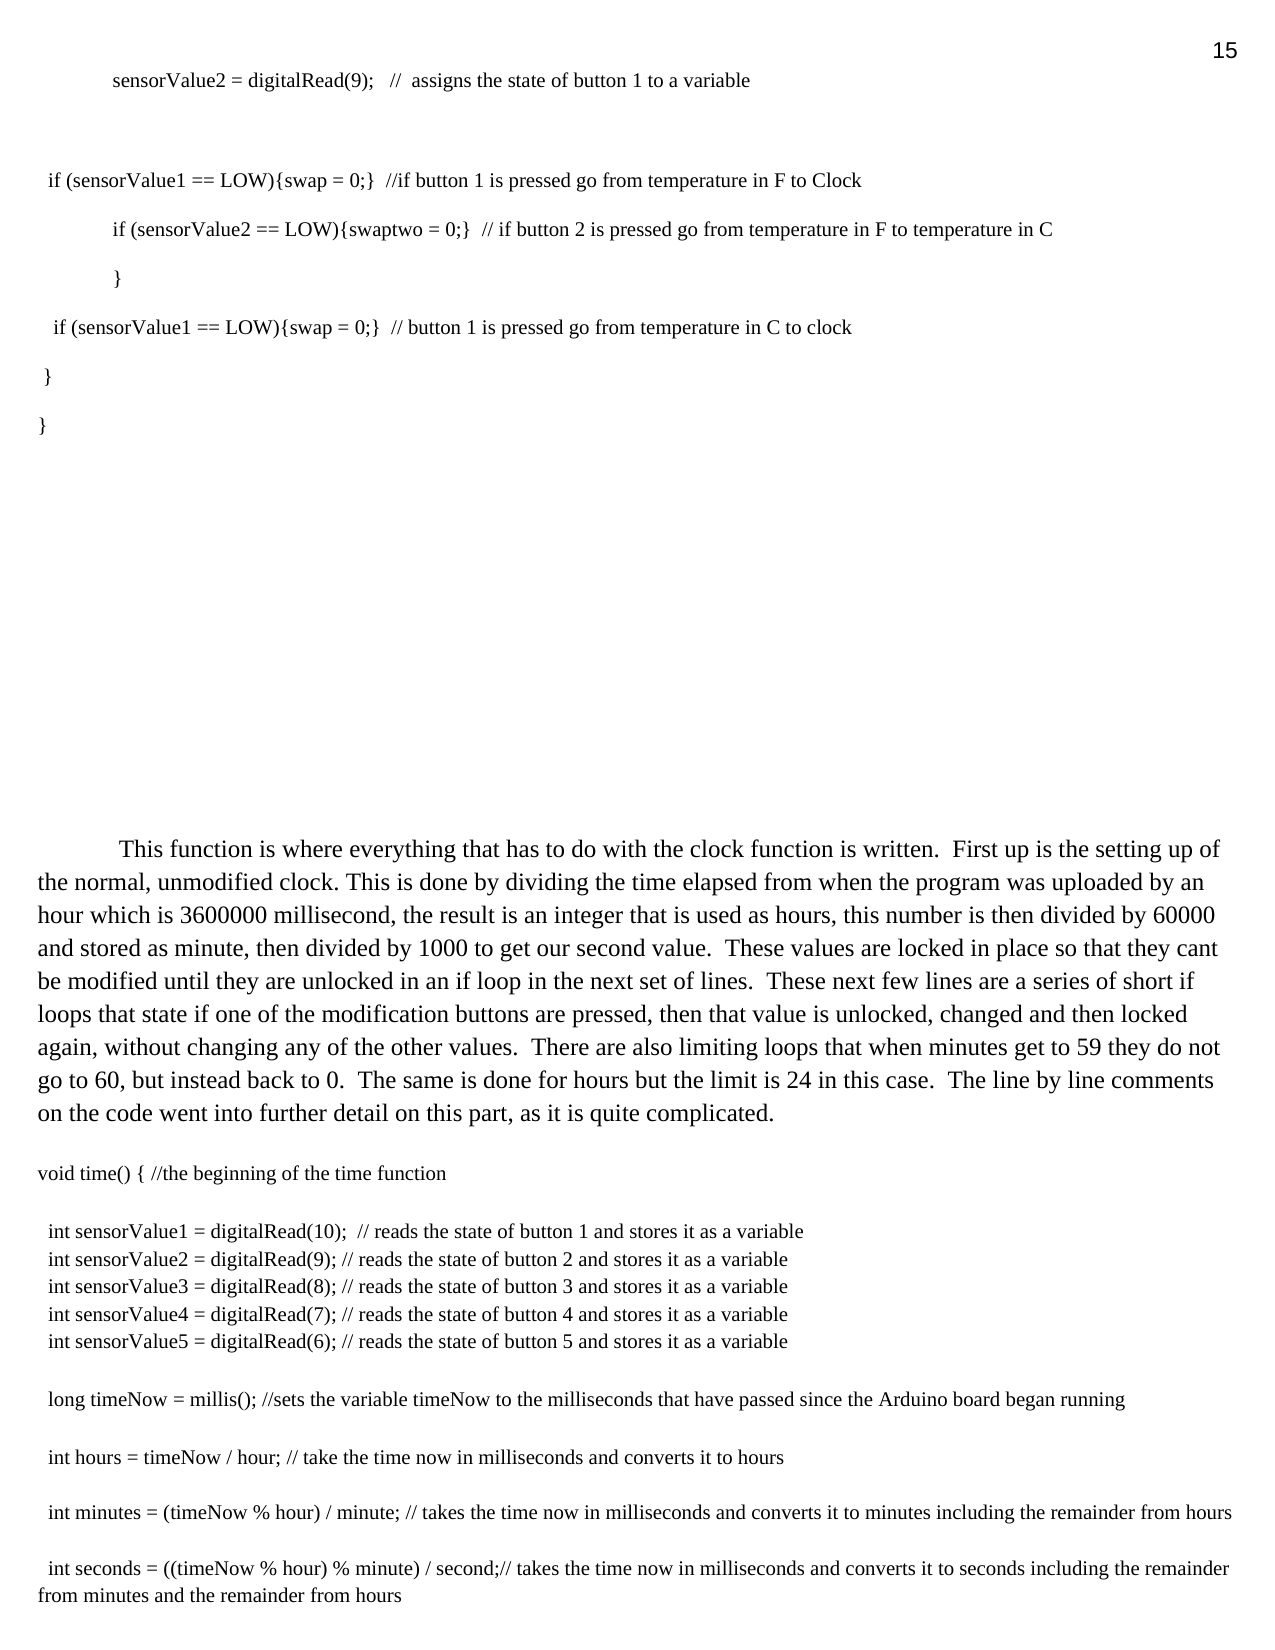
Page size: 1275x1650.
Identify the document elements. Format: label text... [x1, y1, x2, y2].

text if (sensorValue1 == LOW){swap = 0;} // button 1 is pressed go from temperature in C to clock [37, 315, 1237, 339]
text if (sensorValue2 == LOW){swaptwo = 0;} // if button 2 is pressed go from temperature in F to temperature in C [37, 217, 1237, 241]
text int sensorValue5 = digitalRead(6); // reads the state of button 5 and stores it as a variable [37, 1329, 1237, 1353]
text int minutes = (timeNow % hour) / minute; // takes the time now in milliseconds and converts it to minutes including the remainder from hours [37, 1500, 1237, 1524]
text int sensorValue3 = digitalRead(8); // reads the state of button 3 and stores it as a variable [37, 1274, 1237, 1298]
text int sensorValue1 = digitalRead(10); // reads the state of button 1 and stores it as a variable [37, 1219, 1237, 1243]
text } [37, 413, 1237, 437]
text } [37, 364, 1237, 388]
text int sensorValue4 = digitalRead(7); // reads the state of button 4 and stores it as a variable [37, 1302, 1237, 1326]
text sensorValue2 = digitalRead(9); // assigns the state of button 1 to a variable [37, 68, 1237, 92]
text } [37, 266, 1237, 290]
text int seconds = ((timeNow % hour) % minute) / second;// takes the time now in milliseconds and converts it to seconds including the remainder from minutes and the remainder from hours [37, 1555, 1237, 1607]
text This function is where everything that has to do with the clock function is written. First up is the setting up of the normal, unmodified clock. This is done by dividing the time elapsed from when the program was uploaded by an hour which is 3600000 millisecond, the result is an integer that is used as hours, this number is then divided by 60000 and stored as minute, then divided by 1000 to get our second value. These values are locked in place so that they cant be modified until they are unlocked in an if loop in the next set of lines. These next few lines are a series of short if loops that state if one of the modification buttons are pressed, then that value is unlocked, changed and then locked again, without changing any of the other values. There are also limiting loops that when minutes get to 59 they do not go to 60, but instead back to 0. The same is done for hours but the limit is 24 in this case. The line by line comments on the code went into further detail on this part, as it is quite complicated. [37, 834, 1237, 1127]
text long timeNow = millis(); //sets the variable timeNow to the milliseconds that have passed since the Arduino board began running [37, 1387, 1237, 1411]
text int sensorValue2 = digitalRead(9); // reads the state of button 2 and stores it as a variable [37, 1247, 1237, 1271]
text if (sensorValue1 == LOW){swap = 0;} //if button 1 is pressed go from temperature in F to Clock [37, 168, 1237, 192]
text void time() { //the beginning of the time function [37, 1161, 1237, 1185]
text int hours = timeNow / hour; // take the time now in milliseconds and converts it to hours [37, 1445, 1237, 1469]
